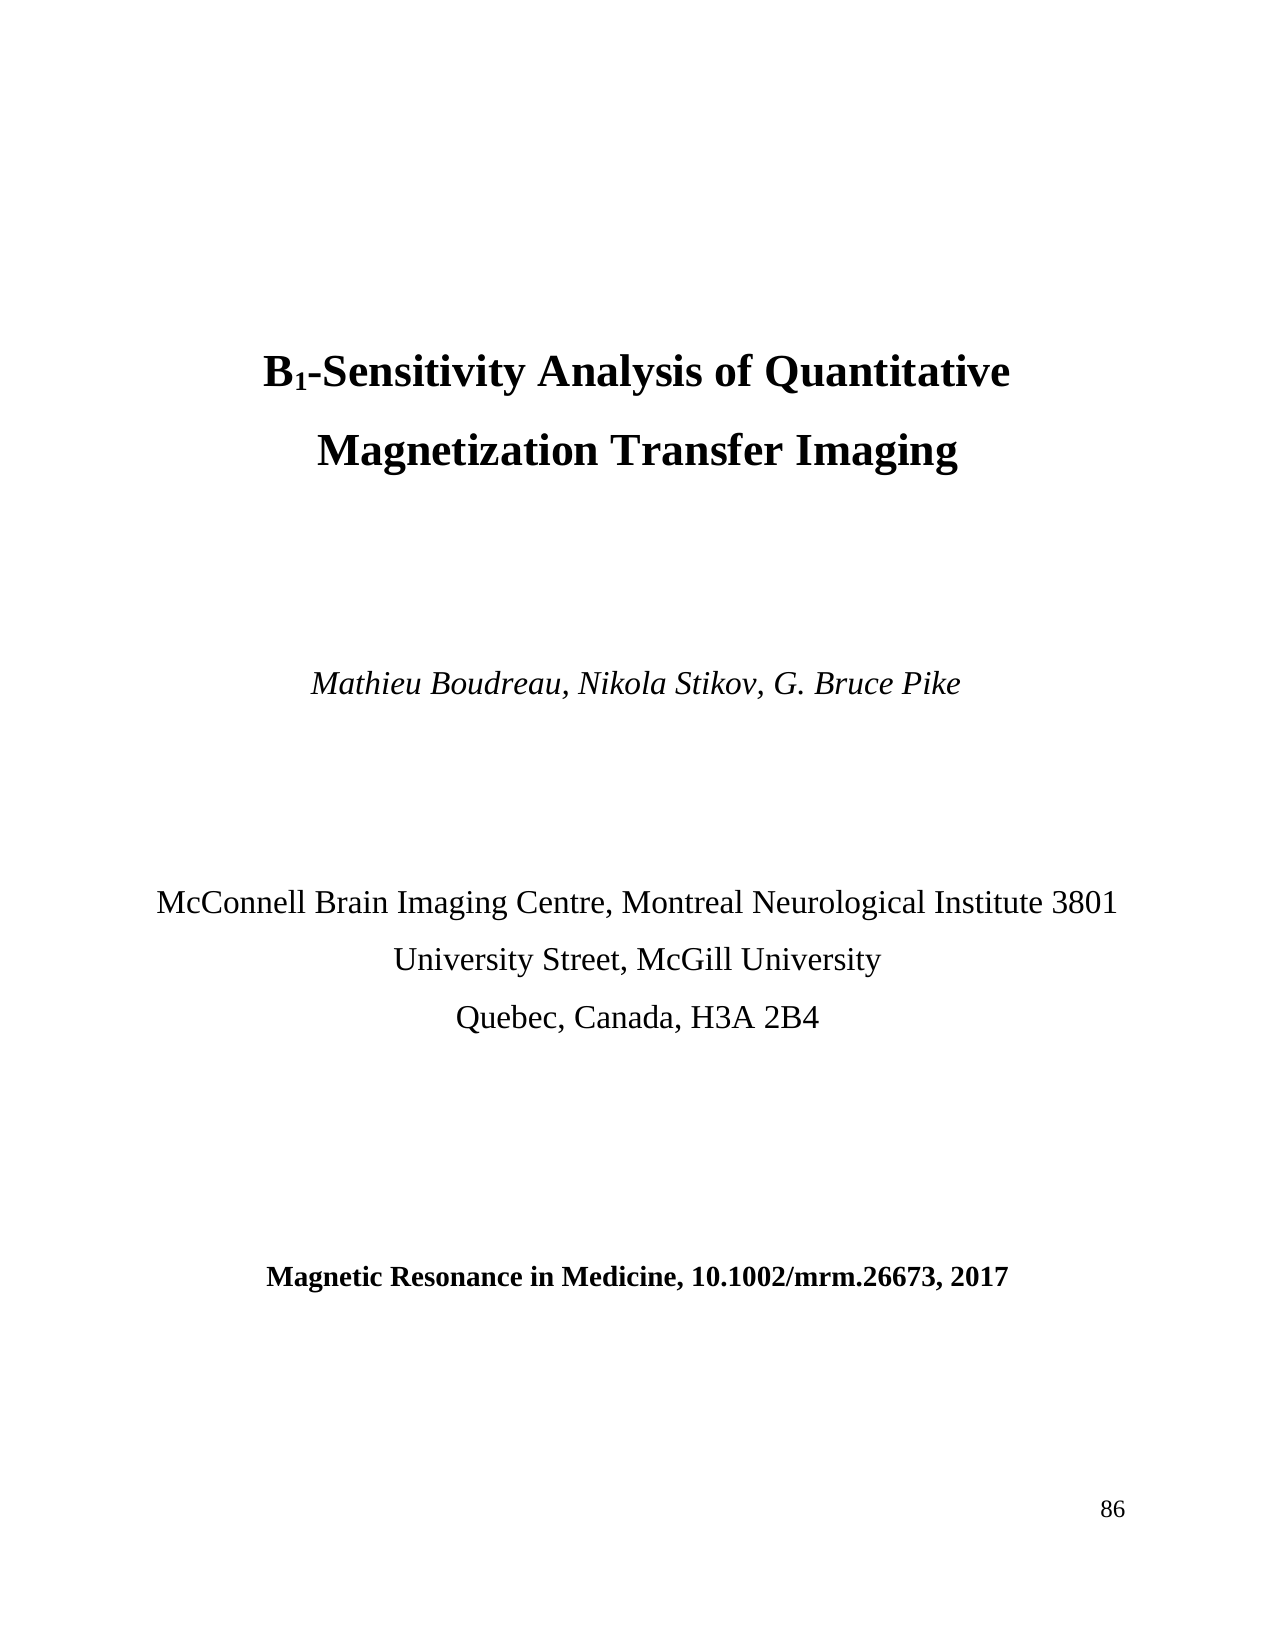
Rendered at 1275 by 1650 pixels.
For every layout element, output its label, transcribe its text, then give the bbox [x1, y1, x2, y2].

text Mathieu Boudreau, Nikola Stikov, G. Bruce Pike [150, 663, 1125, 701]
text Magnetic Resonance in Medicine, 10.1002/mrm.26673, 2017 [150, 1259, 1125, 1292]
text McConnell Brain Imaging Centre, Montreal Neurological Institute 3801 University Street, McGill University Quebec, Canada, H3A 2B4 [150, 882, 1125, 1035]
text B1-Sensitivity Analysis of Quantitative Magnetization Transfer Imaging [150, 344, 1125, 476]
